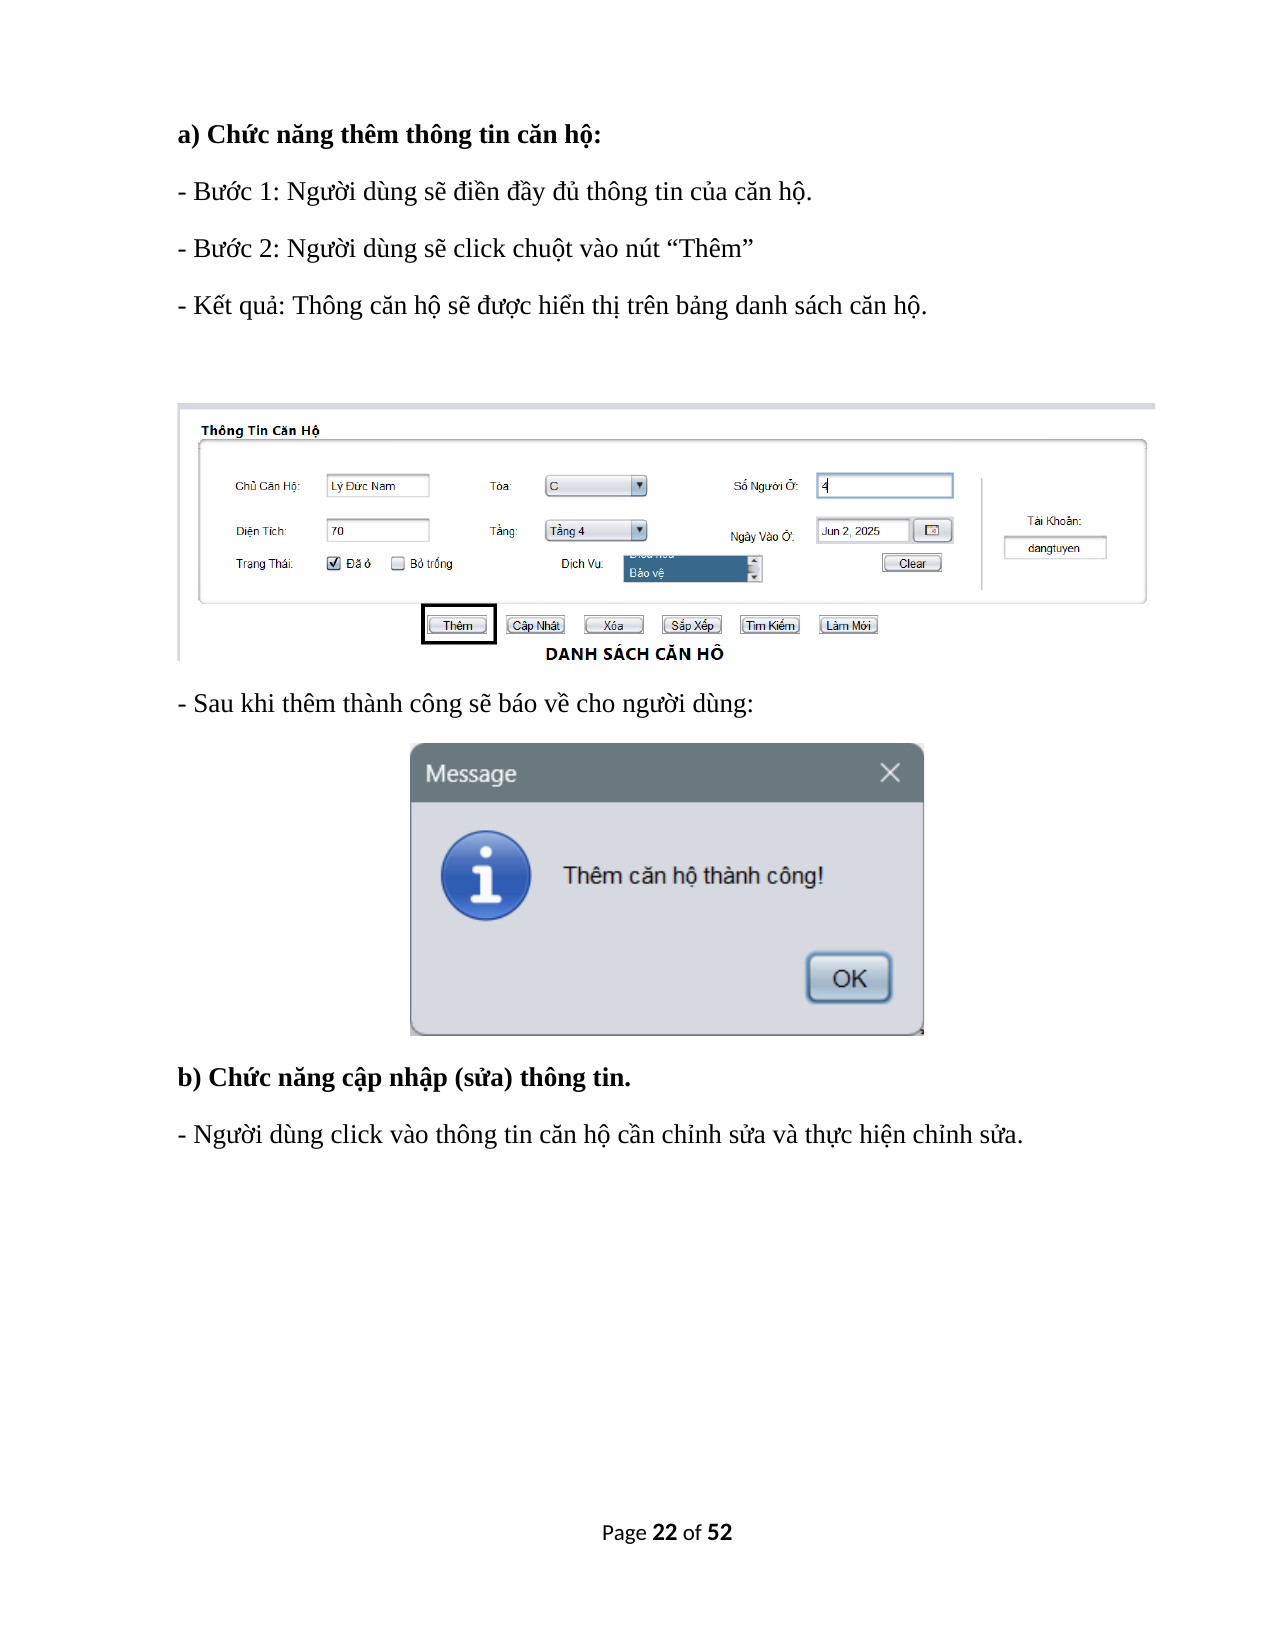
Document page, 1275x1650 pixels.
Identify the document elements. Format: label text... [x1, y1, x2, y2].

text - Người dùng click vào thông tin căn hộ cần chỉnh sửa và thực hiện chỉnh sửa. [177, 1118, 1157, 1149]
text b) Chức năng cập nhập (sửa) thông tin. [177, 1061, 1157, 1092]
text - Bước 2: Người dùng sẽ click chuột vào nút “Thêm” [177, 232, 1157, 263]
text a) Chức năng thêm thông tin căn hộ: [177, 118, 1157, 149]
picture [410, 743, 925, 1036]
text - Sau khi thêm thành công sẽ báo về cho người dùng: [177, 687, 1157, 718]
text - Bước 1: Người dùng sẽ điền đầy đủ thông tin của căn hộ. [177, 175, 1157, 206]
text - Kết quả: Thông căn hộ sẽ được hiển thị trên bảng danh sách căn hộ. [177, 289, 1157, 321]
picture [177, 403, 1156, 662]
